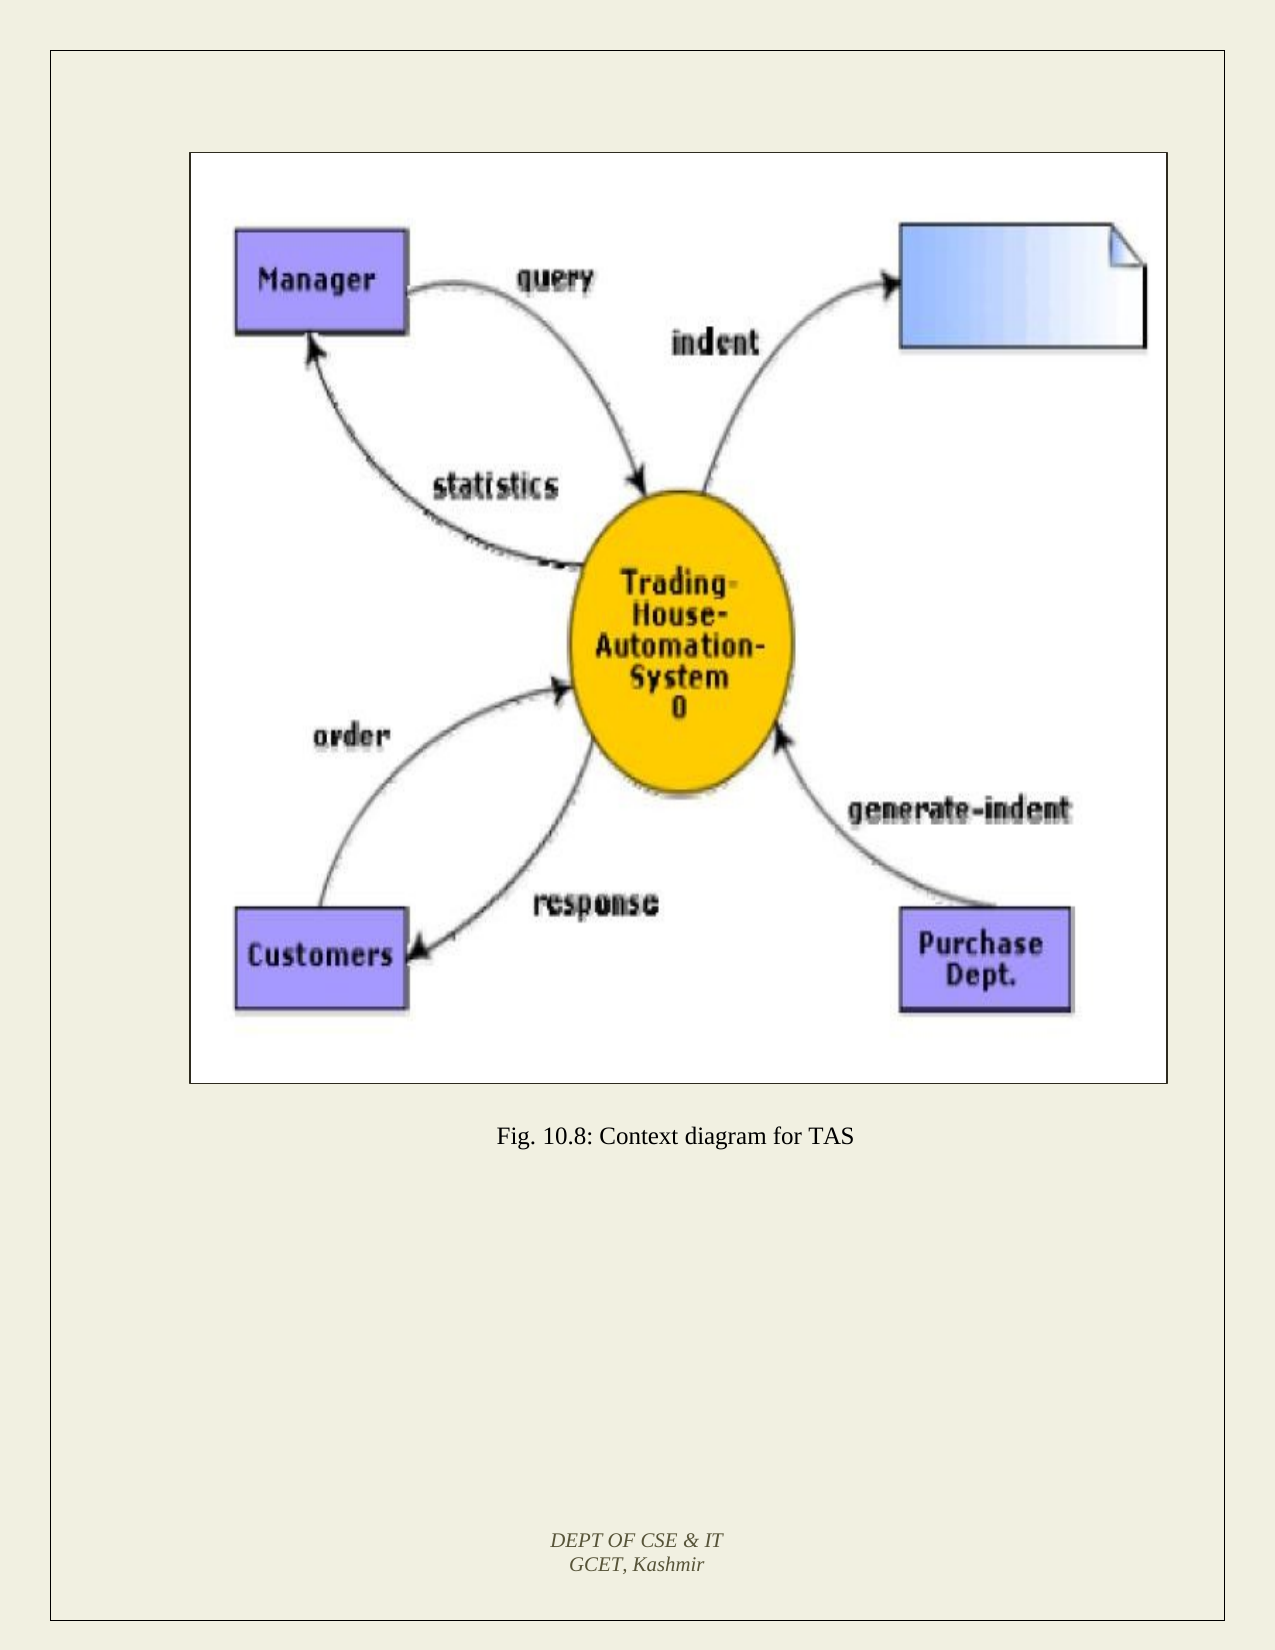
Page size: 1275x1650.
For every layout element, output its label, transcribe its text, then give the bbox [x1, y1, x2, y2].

text GCET, Kashmir [113, 1552, 1162, 1576]
picture [191, 153, 1166, 1083]
text DEPT OF CSE & IT [112, 1528, 1162, 1552]
text Fig. 10.8: Context diagram for TAS [496, 1121, 1162, 1150]
